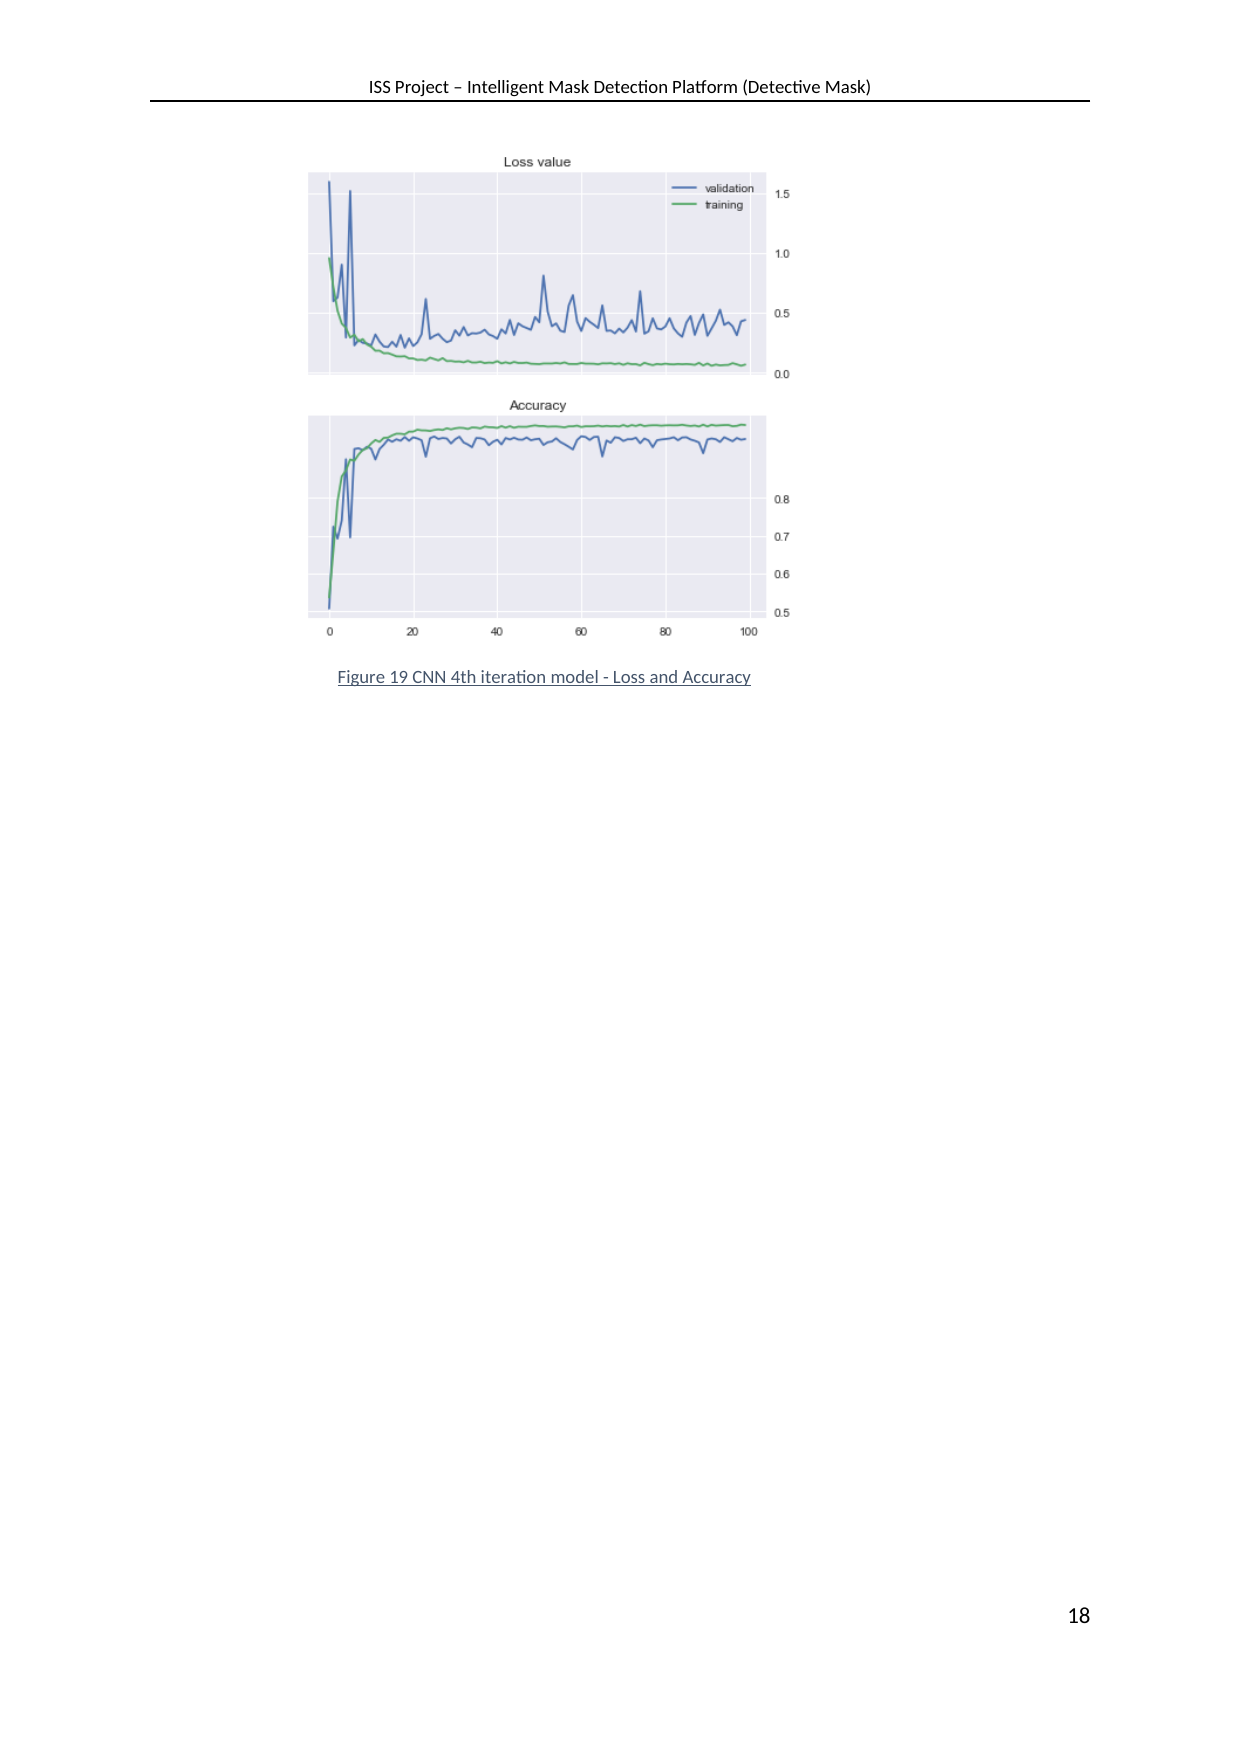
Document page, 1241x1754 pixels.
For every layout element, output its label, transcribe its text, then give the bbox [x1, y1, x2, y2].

text Figure 19 CNN 4th iteration model - Loss and Accuracy [300, 665, 1090, 688]
picture [300, 150, 798, 645]
